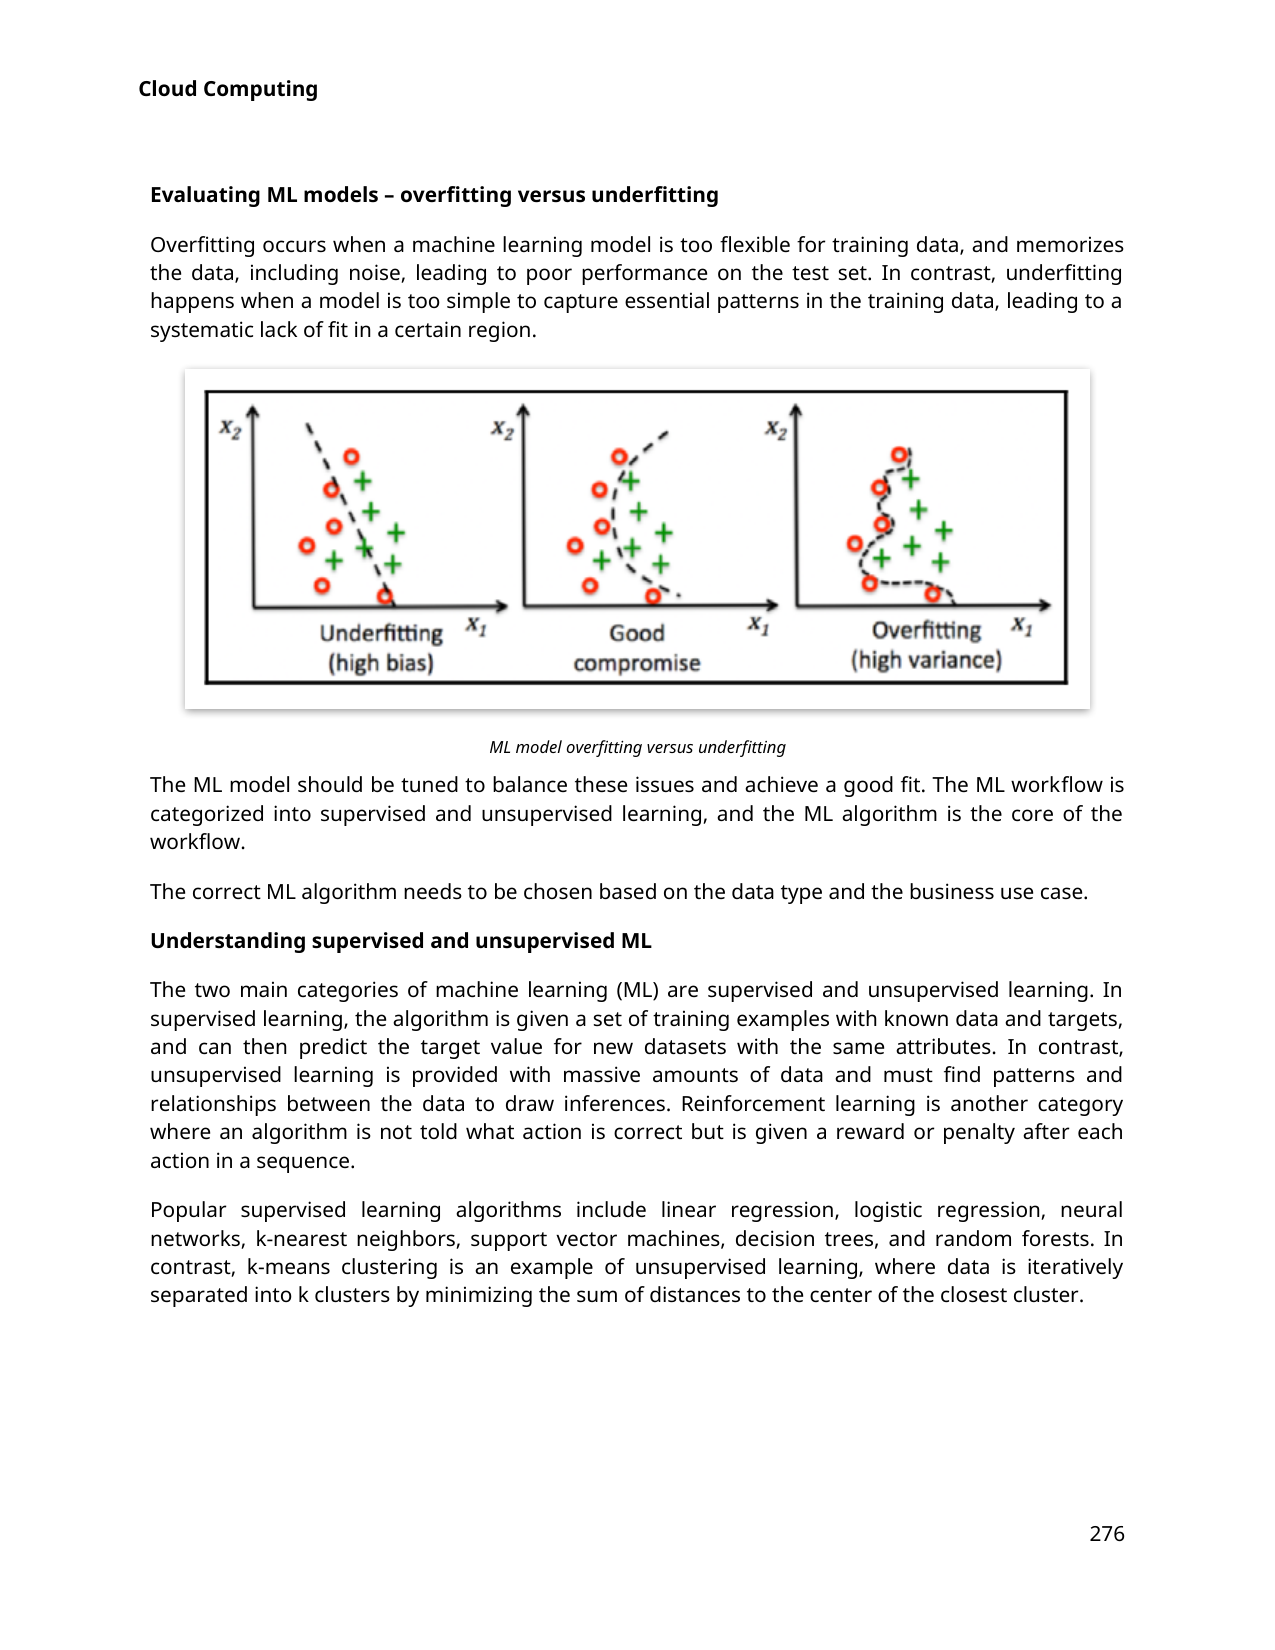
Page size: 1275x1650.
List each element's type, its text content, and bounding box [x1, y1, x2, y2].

text The two main categories of machine learning (ML) are supervised and unsupervised learning. In supervised learning, the algorithm is given a set of training examples with known data and targets, and can then predict the target value for new datasets with the same attributes. In contrast, unsupervised learning is provided with massive amounts of data and must find patterns and relationships between the data to draw inferences. Reinforcement learning is another category where an algorithm is not told what action is correct but is given a reward or penalty after each action in a sequence. [150, 975, 1125, 1174]
text ML model overﬁtting versus underﬁtting [150, 735, 1125, 758]
text Overfitting occurs when a machine learning model is too flexible for training data, and memorizes the data, including noise, leading to poor performance on the test set. In contrast, underfitting happens when a model is too simple to capture essential patterns in the training data, leading to a systematic lack of fit in a certain region. [150, 230, 1125, 343]
text Popular supervised learning algorithms include linear regression, logistic regression, neural networks, k-nearest neighbors, support vector machines, decision trees, and random forests. In contrast, k-means clustering is an example of unsupervised learning, where data is iteratively separated into k clusters by minimizing the sum of distances to the center of the closest cluster. [150, 1195, 1125, 1309]
text The correct ML algorithm needs to be chosen based on the data type and the business use case. [150, 877, 1125, 905]
text Evaluating ML models – overfitting versus underfitting [150, 181, 1125, 209]
text Understanding supervised and unsupervised ML [150, 926, 1125, 954]
picture [200, 383, 1075, 694]
text The ML model should be tuned to balance these issues and achieve a good fit. The ML workflow is categorized into supervised and unsupervised learning, and the ML algorithm is the core of the workflow. [150, 771, 1125, 856]
